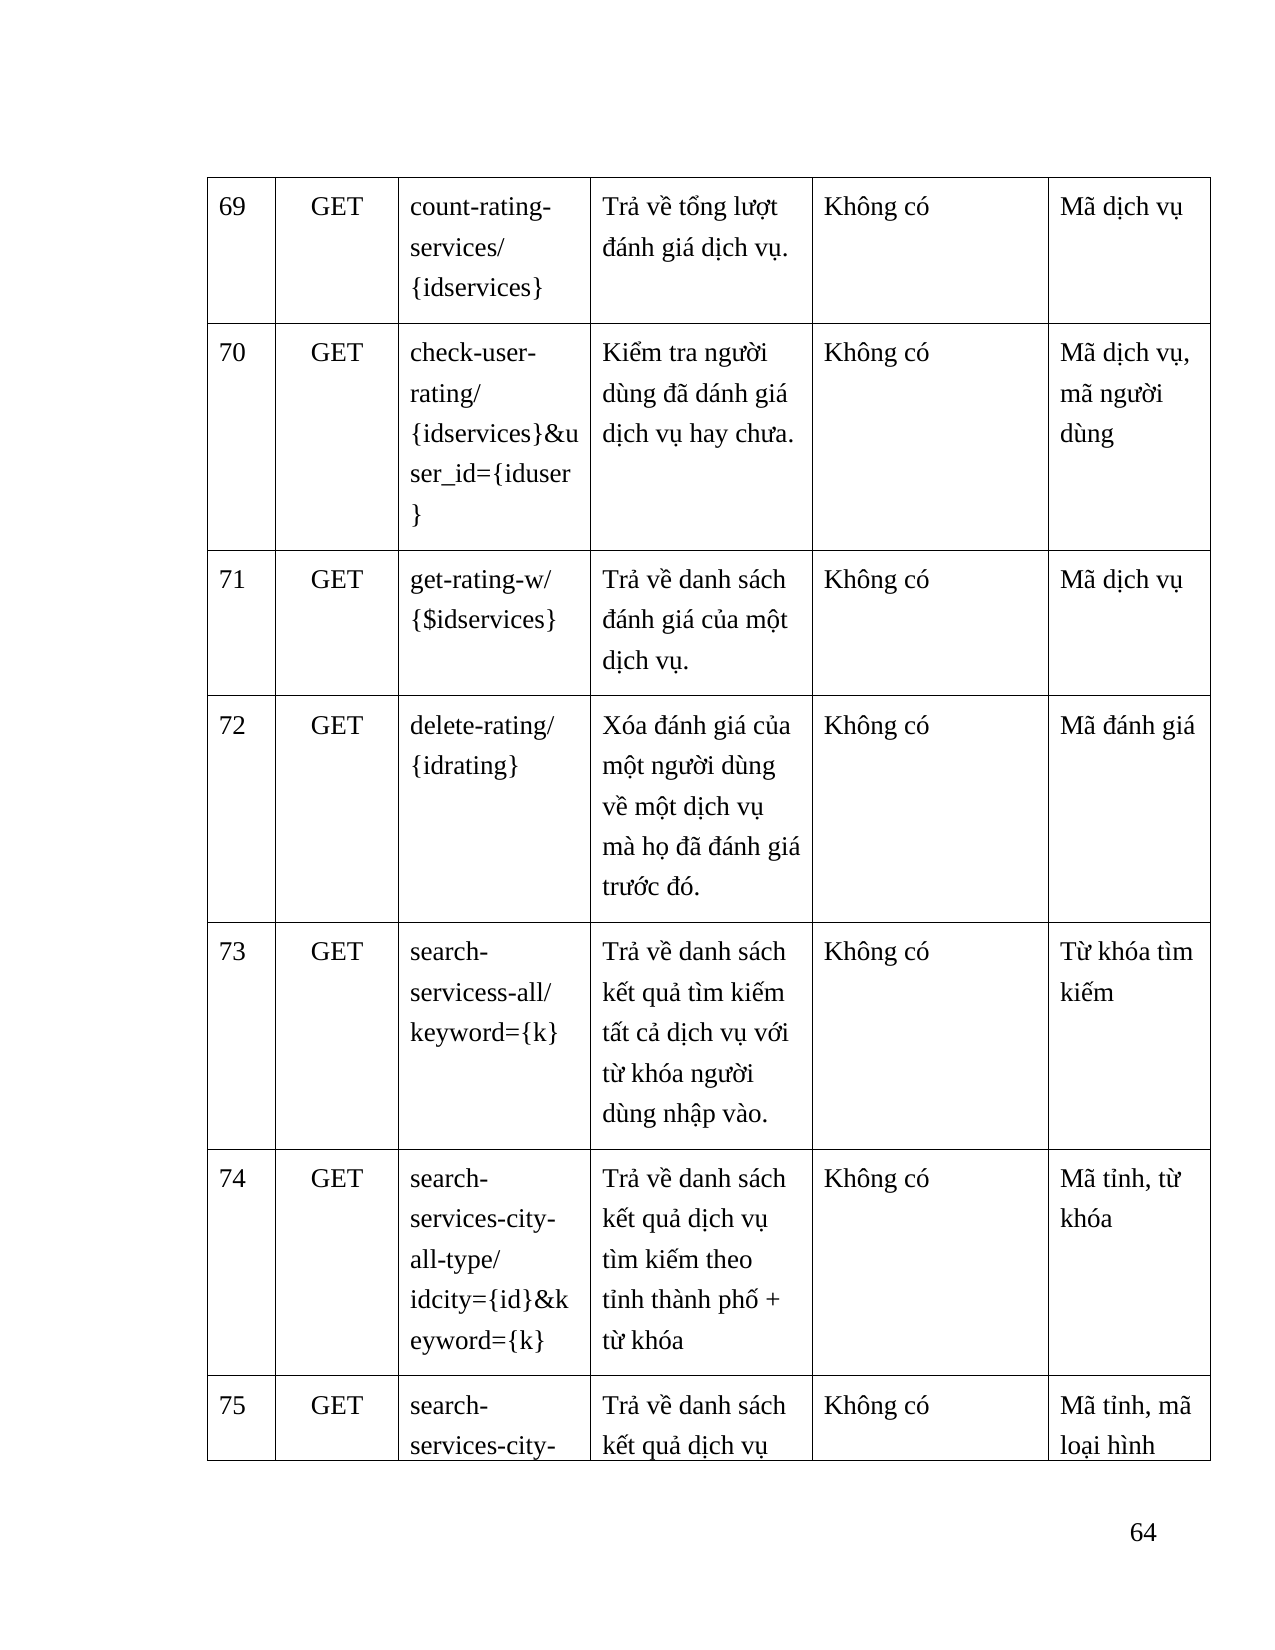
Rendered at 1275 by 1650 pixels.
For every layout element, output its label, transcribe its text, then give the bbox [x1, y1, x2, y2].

table_cell Không có [813, 923, 1048, 1149]
table_cell Xóa đánh giá của một người dùng về một dịch vụ mà họ đã đánh giá trước đó. [591, 696, 812, 922]
table_cell Từ khóa tìm kiếm [1049, 923, 1210, 1149]
table_cell 71 [208, 551, 275, 695]
table_cell Không có [813, 1376, 1048, 1460]
table_cell Trả về danh sách đánh giá của một dịch vụ. [591, 551, 812, 695]
table_cell Trả về tổng lượt đánh giá dịch vụ. [591, 178, 812, 323]
table_cell 74 [208, 1150, 275, 1375]
table_cell GET [276, 178, 398, 323]
table_cell Không có [813, 696, 1048, 922]
table_cell search-services-city-all-type/idcity={id}&keyword={k} [399, 1150, 590, 1375]
table_cell Mã dịch vụ, mã người dùng [1049, 324, 1210, 549]
table_cell Không có [813, 178, 1048, 323]
table_cell Trả về danh sách kết quả dịch vụ tìm kiếm theo tỉnh thành phố + từ khóa [591, 1150, 812, 1375]
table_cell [399, 1376, 590, 1460]
table_cell Mã dịch vụ [1049, 551, 1210, 695]
table_cell GET [276, 551, 398, 695]
table_cell GET [276, 1150, 398, 1375]
table_cell Mã tỉnh, từ khóa [1049, 1150, 1210, 1375]
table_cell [591, 1376, 812, 1460]
table_cell Trả về danh sách kết quả tìm kiếm tất cả dịch vụ với từ khóa người dùng nhập vào. [591, 923, 812, 1149]
table_cell Mã dịch vụ [1049, 178, 1210, 323]
table_cell Không có [813, 324, 1048, 549]
table_cell Kiểm tra người dùng đã dánh giá dịch vụ hay chưa. [591, 324, 812, 549]
table_cell 72 [208, 696, 275, 922]
table_cell GET [276, 1376, 398, 1460]
table_cell Không có [813, 1150, 1048, 1375]
table_cell get-rating-w/{$idservices} [399, 551, 590, 695]
table_cell delete-rating/{idrating} [399, 696, 590, 922]
table_cell GET [276, 324, 398, 549]
table_cell Mã đánh giá [1049, 696, 1210, 922]
table_cell 73 [208, 923, 275, 1149]
table_cell check-user-rating/{idservices}&user_id={iduser} [399, 324, 590, 549]
table_cell Không có [813, 551, 1048, 695]
table_cell search-servicess-all/keyword={k} [399, 923, 590, 1149]
table_cell count-rating-services/{idservices} [399, 178, 590, 323]
table_cell 75 [208, 1376, 275, 1460]
table_cell 69 [208, 178, 275, 323]
table_cell GET [276, 923, 398, 1149]
table_cell 70 [208, 324, 275, 549]
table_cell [1049, 1376, 1210, 1460]
table_cell GET [276, 696, 398, 922]
